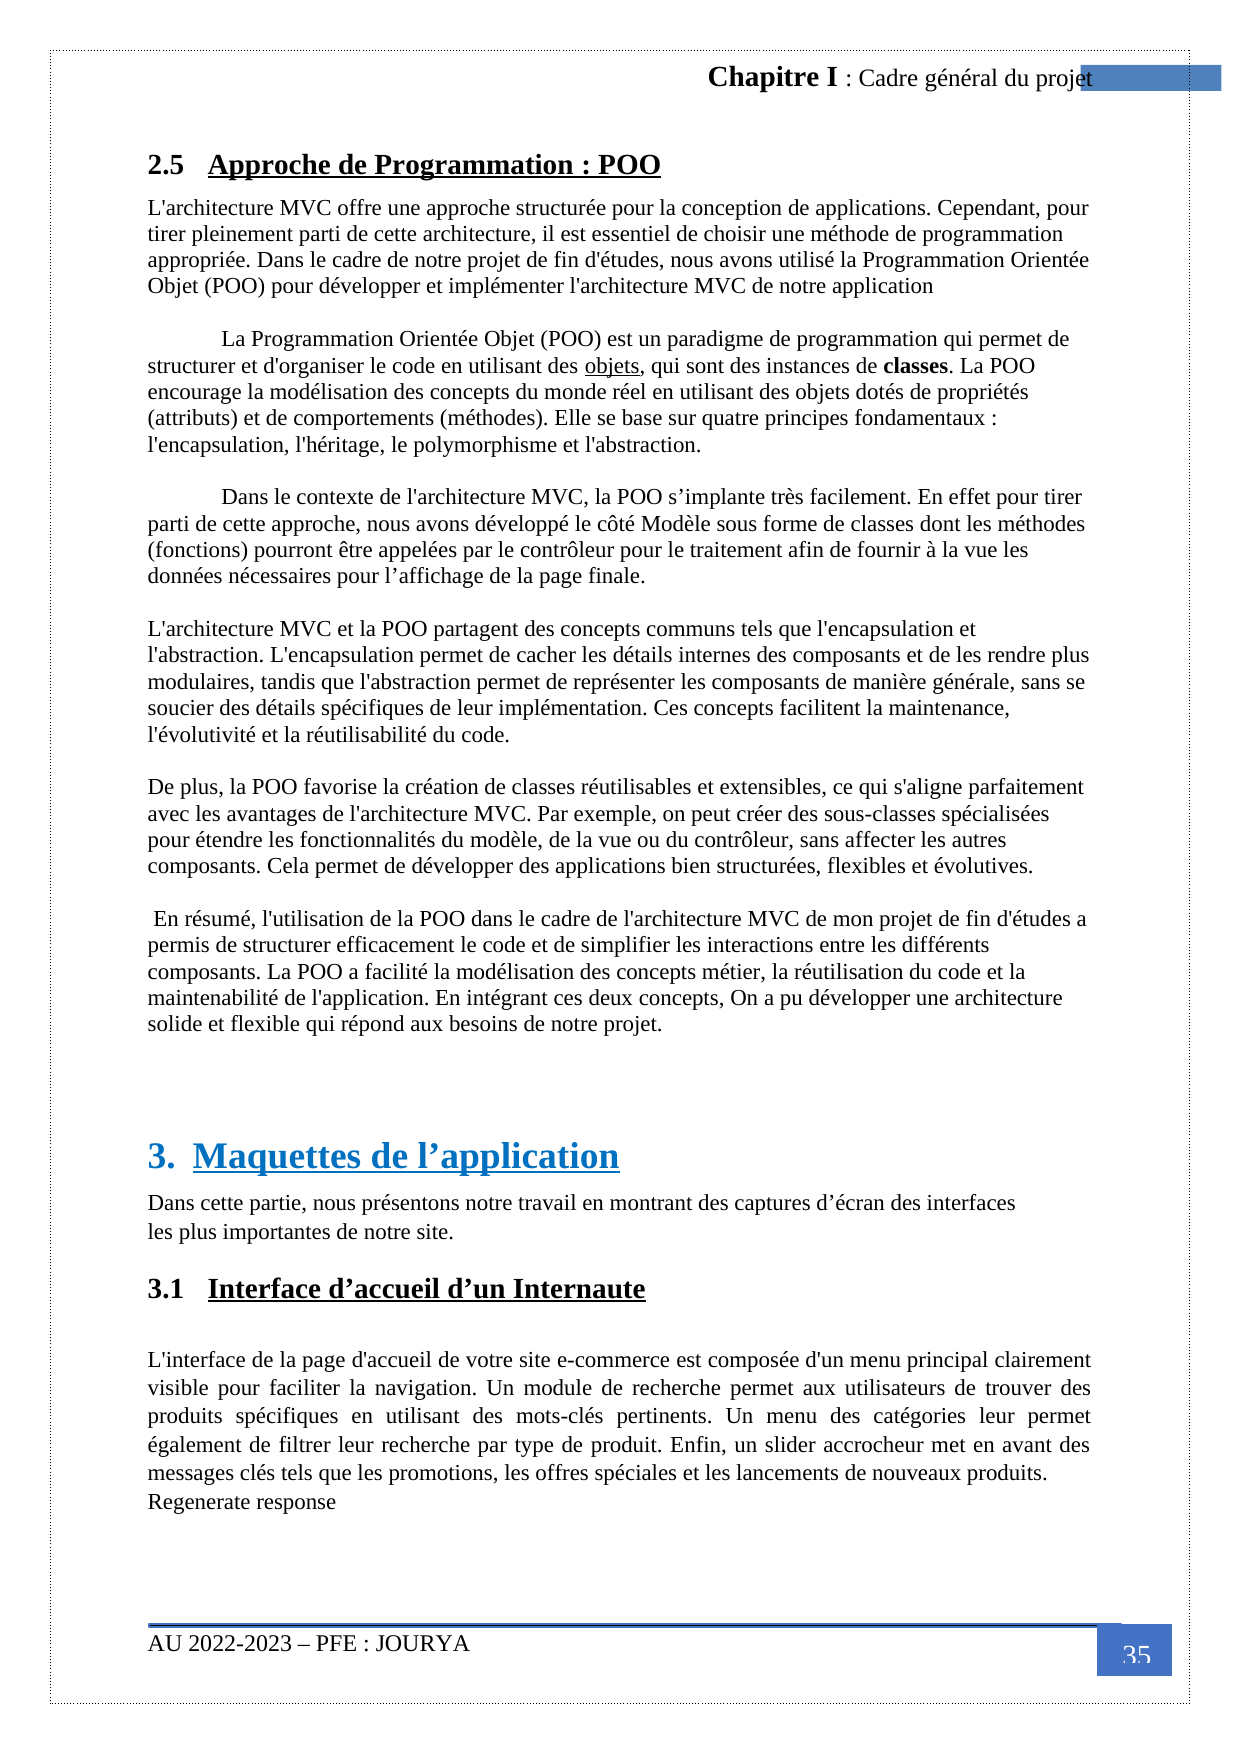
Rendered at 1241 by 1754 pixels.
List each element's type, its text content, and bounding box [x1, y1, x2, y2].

subtitle Approche de Programmation : POO [147, 147, 1093, 181]
text Dans cette partie, nous présentons notre travail en montrant des captures d’écran des interfaces [147, 1189, 1093, 1216]
text Dans le contexte de l'architecture MVC, la POO s’implante très facilement. En effet pour tirer parti de cette approche, nous avons développé le côté Modèle sous forme de classes dont les méthodes (fonctions) pourront être appelées par le contrôleur pour le traitement afin de fournir à la vue les données nécessaires pour l’affichage de la page finale. [147, 483, 1093, 589]
text Regenerate responseBas du formulaire [147, 1488, 1093, 1514]
text De plus, la POO favorise la création de classes réutilisables et extensibles, ce qui s'aligne parfaitement avec les avantages de l'architecture MVC. Par exemple, on peut créer des sous-classes spécialisées pour étendre les fonctionnalités du modèle, de la vue ou du contrôleur, sans affecter les autres composants. Cela permet de développer des applications bien structurées, flexibles et évolutives. [147, 773, 1093, 879]
subtitle Interface d’accueil d’un Internaute [147, 1271, 1093, 1305]
text L'architecture MVC offre une approche structurée pour la conception de applications. Cependant, pour tirer pleinement parti de cette architecture, il est essentiel de choisir une méthode de programmation appropriée. Dans le cadre de notre projet de fin d'études, nous avons utilisé la Programmation Orientée Objet (POO) pour développer et implémenter l'architecture MVC de notre application [147, 193, 1093, 299]
text La Programmation Orientée Objet (POO) est un paradigme de programmation qui permet de structurer et d'organiser le code en utilisant des objets, qui sont des instances de classes. La POO encourage la modélisation des concepts du monde réel en utilisant des objets dotés de propriétés (attributs) et de comportements (méthodes). Elle se base sur quatre principes fondamentaux : l'encapsulation, l'héritage, le polymorphisme et l'abstraction. [147, 325, 1093, 457]
text les plus importantes de notre site. [147, 1218, 1093, 1244]
subtitle Maquettes de l’application [147, 1134, 1093, 1177]
text L'architecture MVC et la POO partagent des concepts communs tels que l'encapsulation et l'abstraction. L'encapsulation permet de cacher les détails internes des composants et de les rendre plus modulaires, tandis que l'abstraction permet de représenter les composants de manière générale, sans se soucier des détails spécifiques de leur implémentation. Ces concepts facilitent la maintenance, l'évolutivité et la réutilisabilité du code. [147, 615, 1093, 747]
text En résumé, l'utilisation de la POO dans le cadre de l'architecture MVC de mon projet de fin d'études a permis de structurer efficacement le code et de simplifier les interactions entre les différents composants. La POO a facilité la modélisation des concepts métier, la réutilisation du code et la maintenabilité de l'application. En intégrant ces deux concepts, On a pu développer une architecture solide et flexible qui répond aux besoins de notre projet. [147, 905, 1093, 1037]
text L'interface de la page d'accueil de votre site e-commerce est composée d'un menu principal clairement visible pour faciliter la navigation. Un module de recherche permet aux utilisateurs de trouver des produits spécifiques en utilisant des mots-clés pertinents. Un menu des catégories leur permet également de filtrer leur recherche par type de produit. Enfin, un slider accrocheur met en avant des messages clés tels que les promotions, les offres spéciales et les lancements de nouveaux produits. [147, 1317, 1093, 1486]
